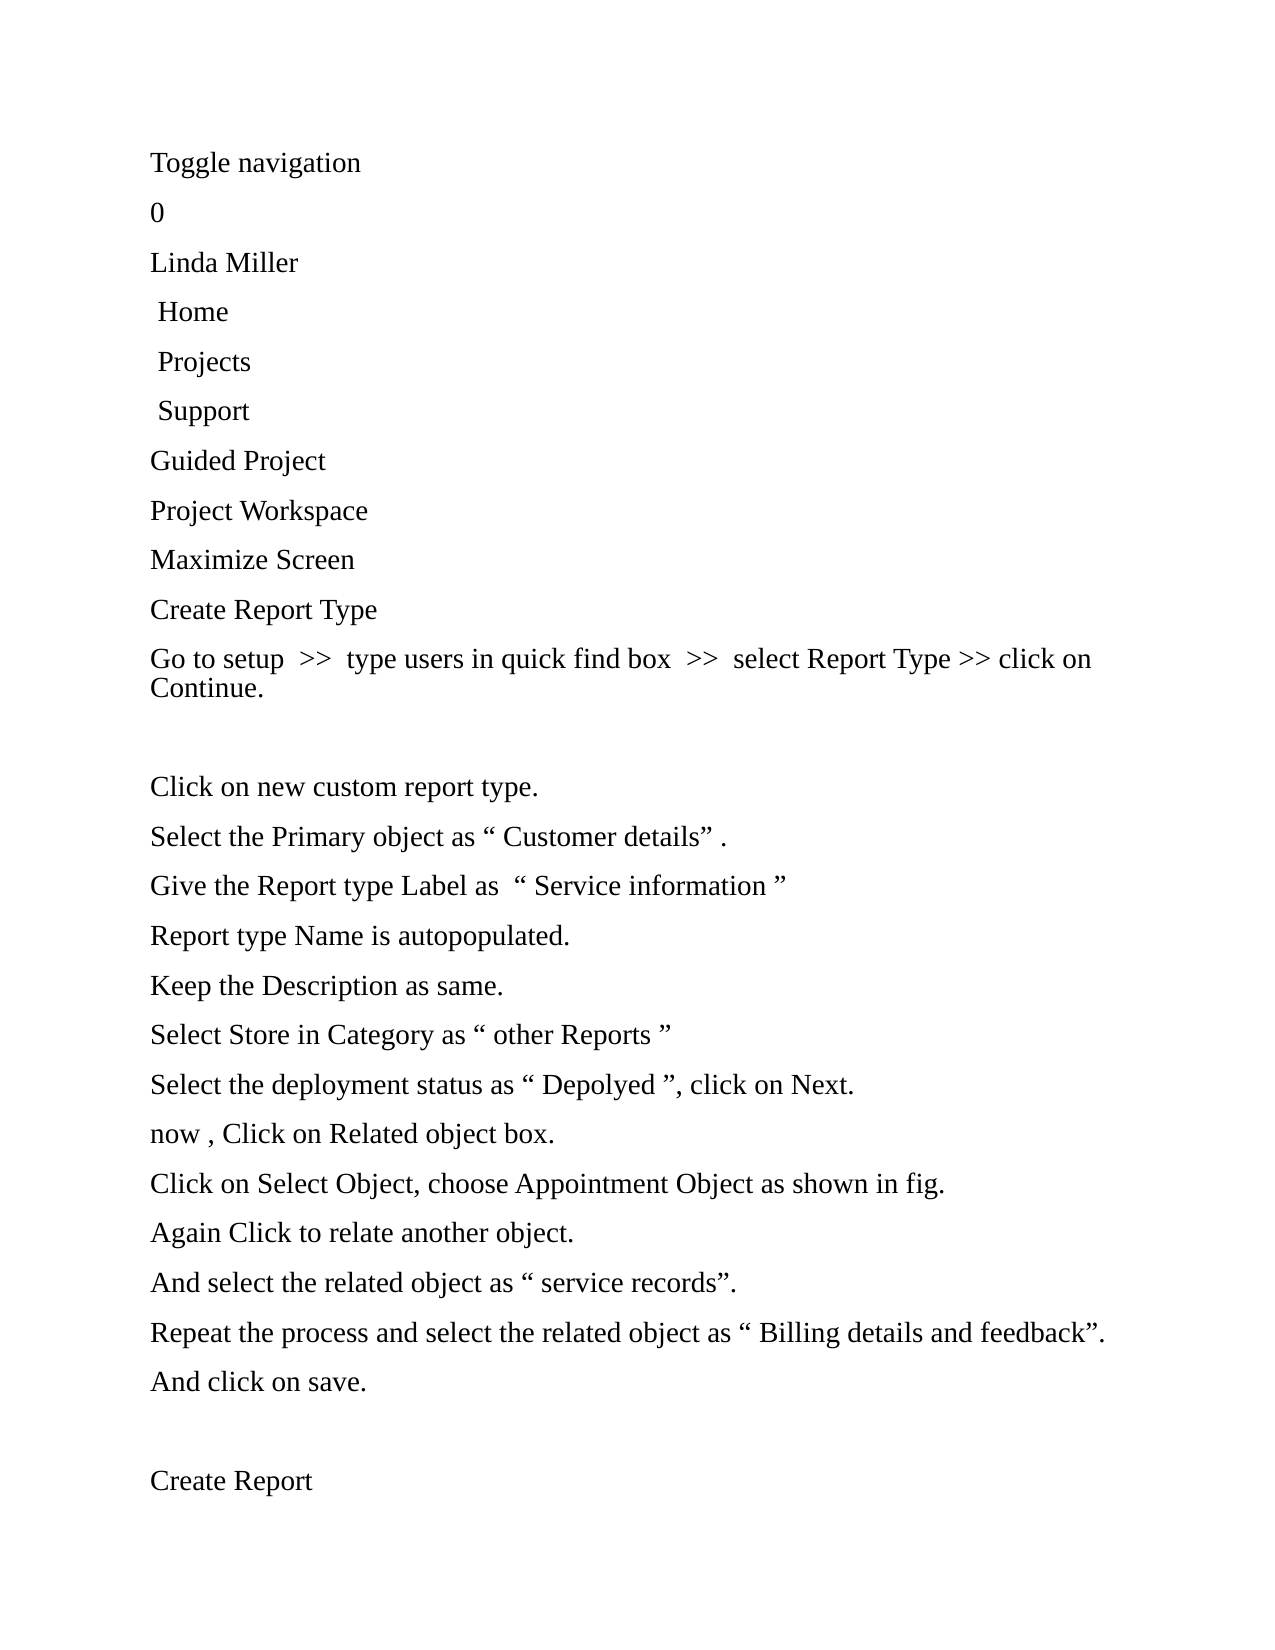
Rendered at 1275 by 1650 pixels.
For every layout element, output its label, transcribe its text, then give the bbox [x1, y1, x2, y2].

text Linda Miller [150, 249, 1125, 278]
text And click on save. [150, 1369, 1125, 1397]
text Home [150, 299, 1125, 327]
text Click on Select Object, choose Appointment Object as shown in fig. [150, 1170, 1125, 1199]
text 0 [150, 199, 1125, 228]
text Go to setup >> type users in quick find box >> select Report Type >> click on Continue. [150, 646, 1125, 703]
text Give the Report type Label as “ Service information ” [150, 873, 1125, 902]
text Click on new custom report type. [150, 774, 1125, 802]
text Keep the Description as same. [150, 972, 1125, 1001]
text Select the Primary object as “ Customer details” . [150, 823, 1125, 852]
text Guided Project [150, 447, 1125, 476]
text Report type Name is autopopulated. [150, 922, 1125, 951]
text Create Report Type [150, 596, 1125, 625]
text Repeat the process and select the related object as “ Billing details and feedback”. [150, 1319, 1125, 1348]
text Again Click to relate another object. [150, 1220, 1125, 1249]
text Maximize Screen [150, 547, 1125, 575]
text Project Workspace [150, 497, 1125, 526]
text Projects [150, 348, 1125, 377]
text now , Click on Related object box. [150, 1121, 1125, 1149]
text Create Report [150, 1468, 1125, 1497]
text And select the related object as “ service records”. [150, 1269, 1125, 1298]
text Select the deployment status as “ Depolyed ”, click on Next. [150, 1071, 1125, 1100]
text Support [150, 398, 1125, 427]
text Select Store in Category as “ other Reports ” [150, 1022, 1125, 1050]
text Toggle navigation [150, 150, 1125, 179]
